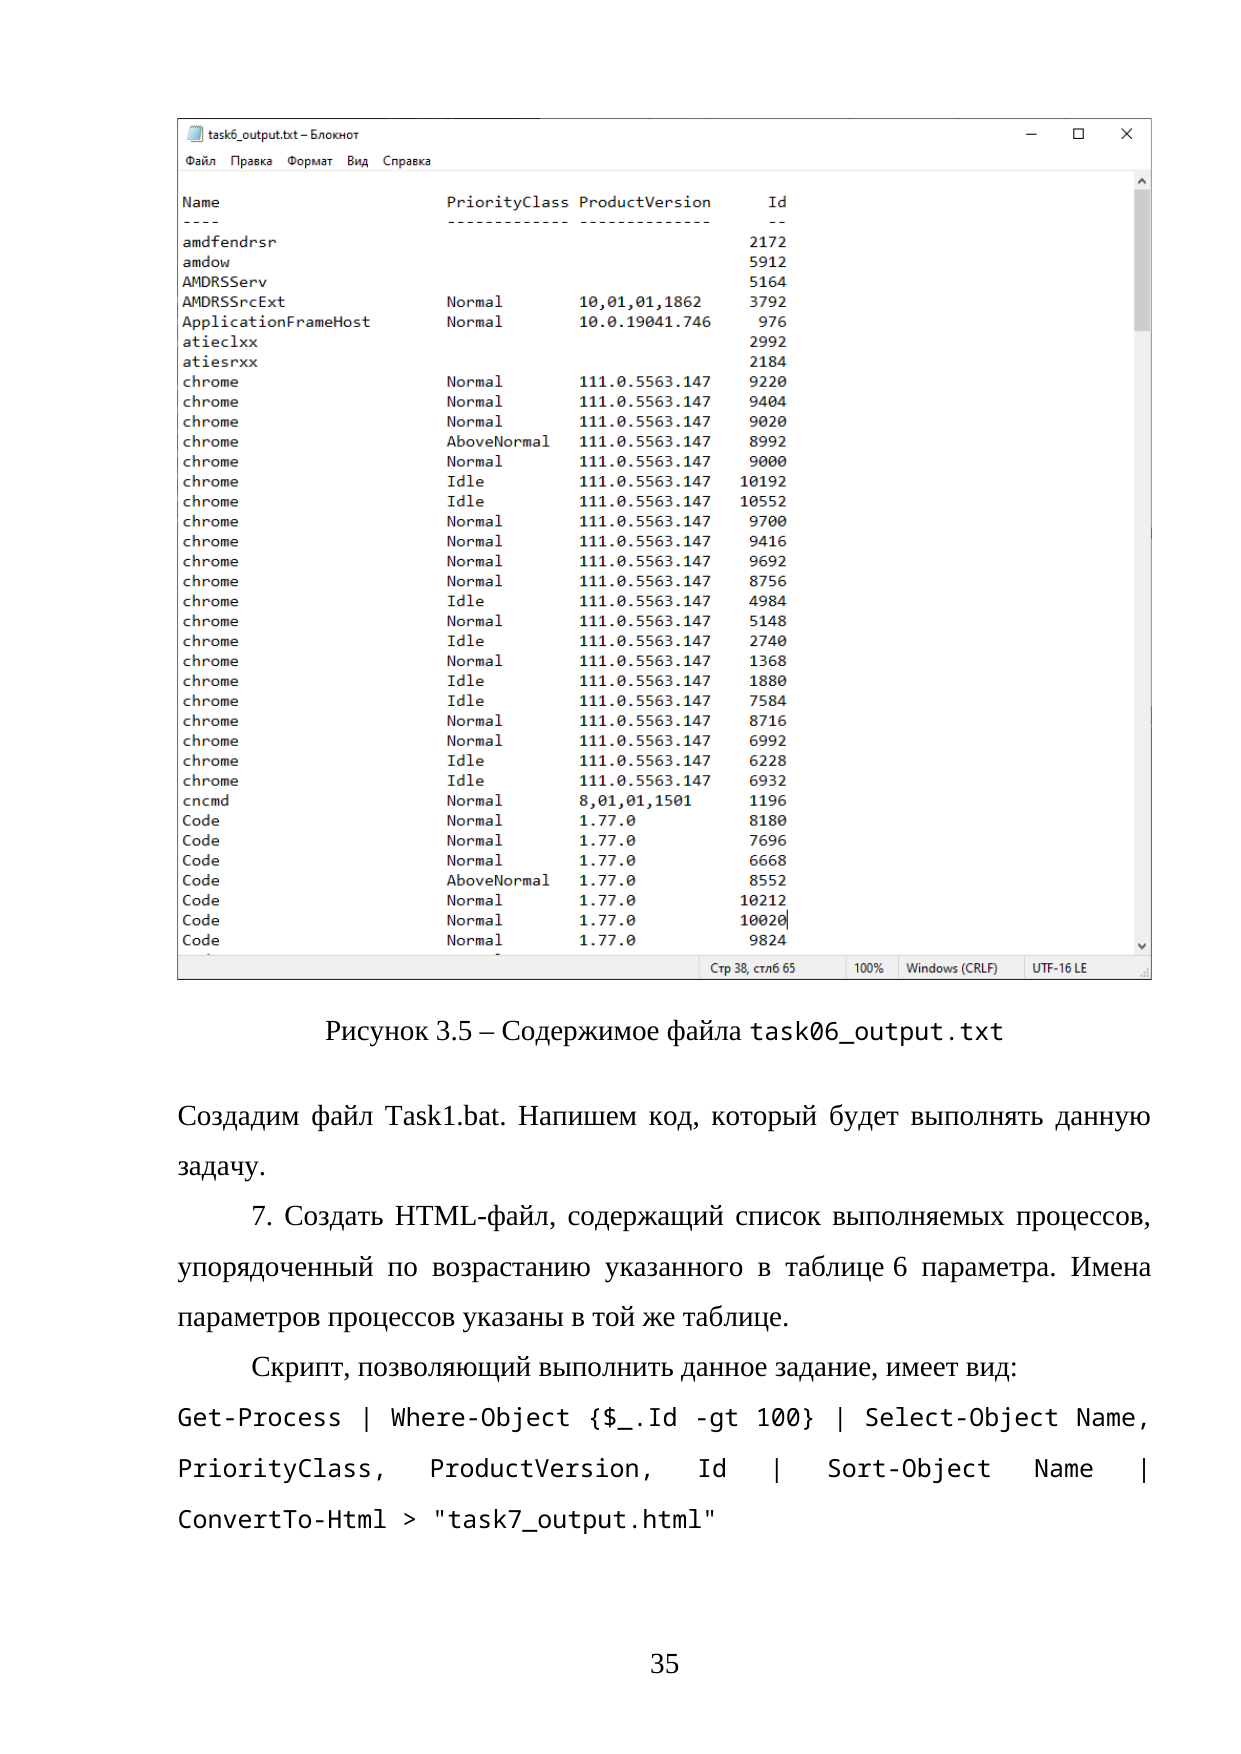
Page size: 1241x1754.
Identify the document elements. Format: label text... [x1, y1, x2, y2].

text Скрипт, позволяющий выполнить данное задание, имеет вид: [177, 1349, 1152, 1383]
text Создадим файл Task1.bat. Напишем код, который будет выполнять данную задачу. [177, 1098, 1152, 1182]
text 7. Создать HTML-файл, содержащий список выполняемых процессов, упорядоченный по возрастанию указанного в таблице 6 параметра. Имена параметров процессов указаны в той же таблице. [177, 1198, 1152, 1332]
picture [177, 118, 1152, 980]
text Рисунок 3.5 – Содержимое файла task06_output.txt [177, 1013, 1152, 1047]
text Get-Process | Where-Object {$_.Id -gt 100} | Select-Object Name, PriorityClass, ProductVersion, Id | Sort-Object Name | ConvertTo-Html > "task7_output.html" [177, 1399, 1152, 1536]
